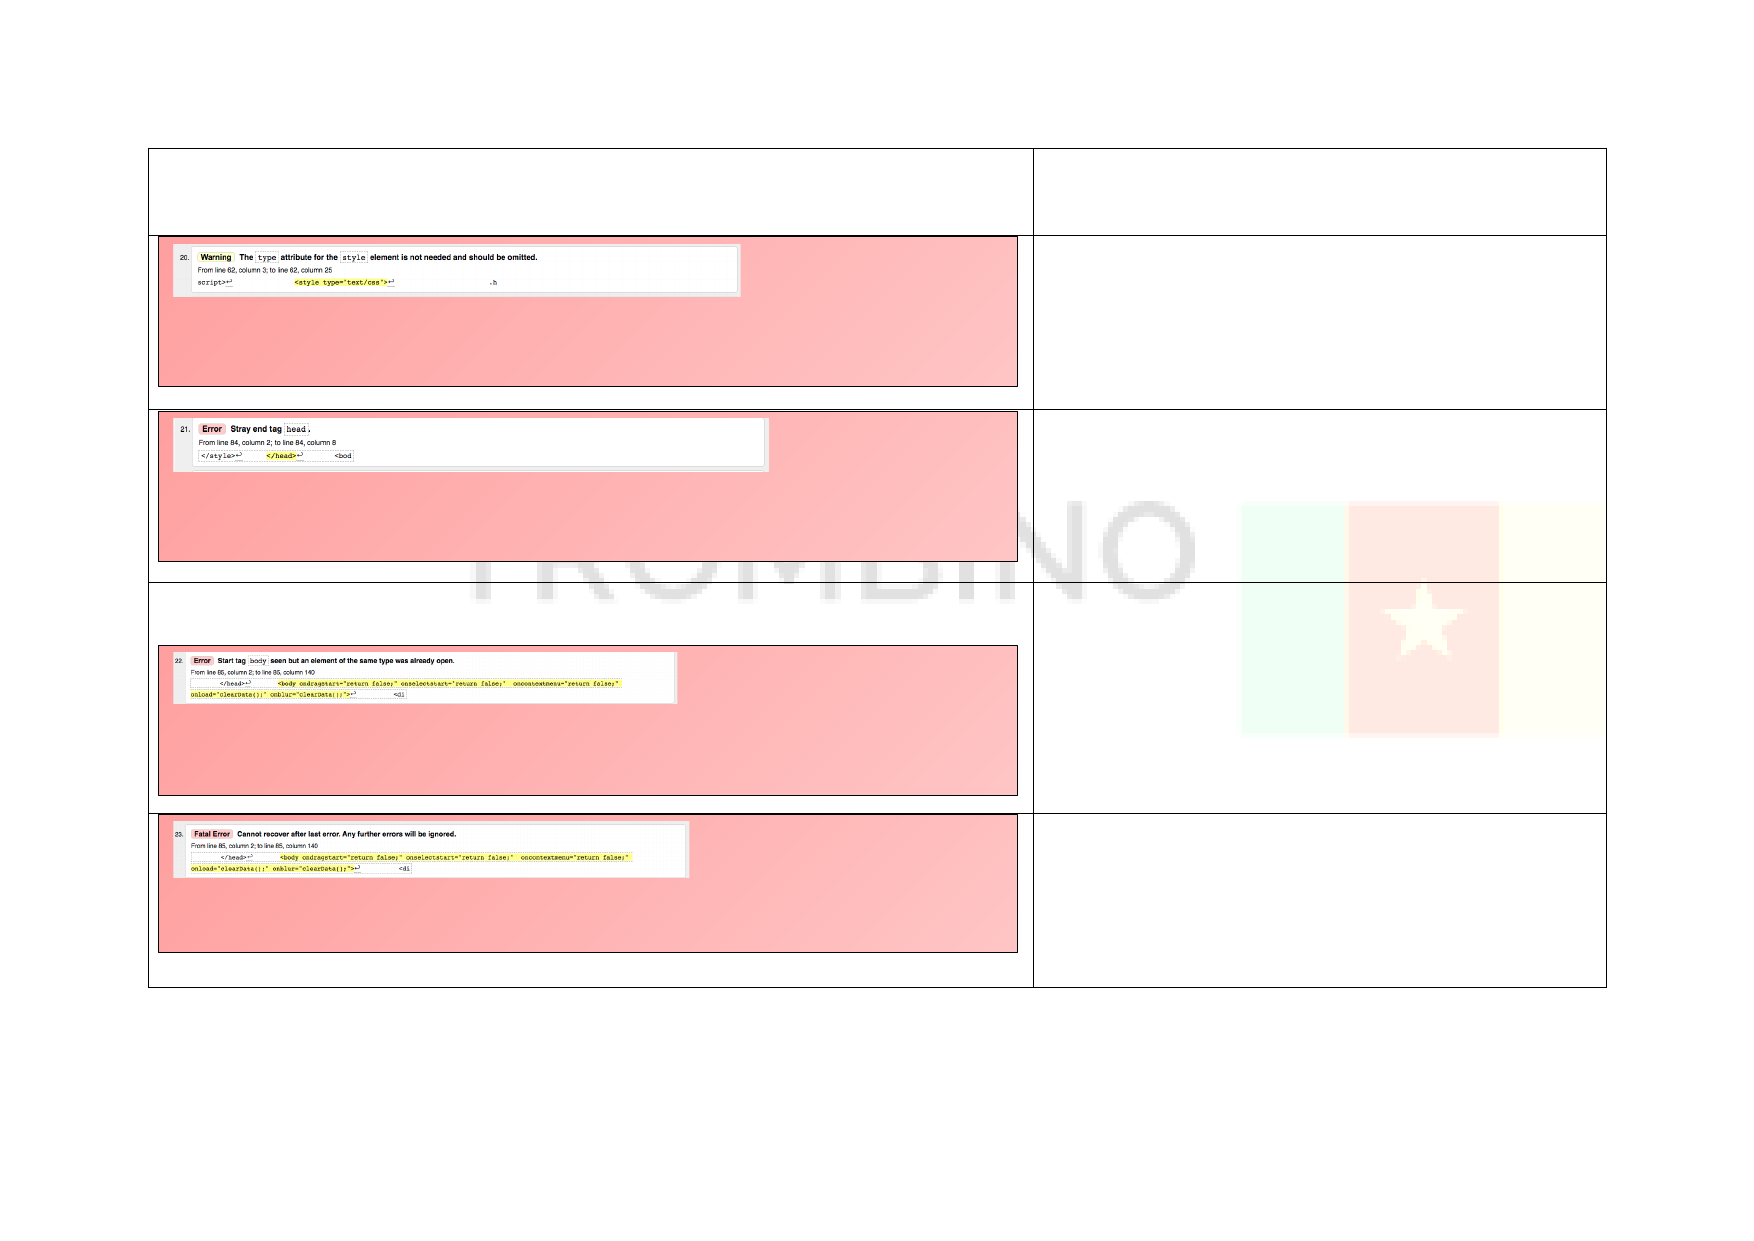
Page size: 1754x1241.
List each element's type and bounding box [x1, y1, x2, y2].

table_cell [1034, 410, 1606, 582]
picture [173, 418, 769, 472]
picture [173, 652, 678, 704]
table_cell [1034, 583, 1606, 813]
table_cell [1034, 236, 1606, 408]
table_cell [1034, 149, 1606, 235]
table_cell [149, 814, 1033, 987]
table_cell [149, 149, 1033, 235]
picture [173, 821, 690, 878]
table_cell [149, 583, 1033, 813]
table_cell [149, 236, 1033, 408]
picture [173, 244, 741, 297]
table_cell [149, 410, 1033, 582]
table_cell [1034, 814, 1606, 987]
